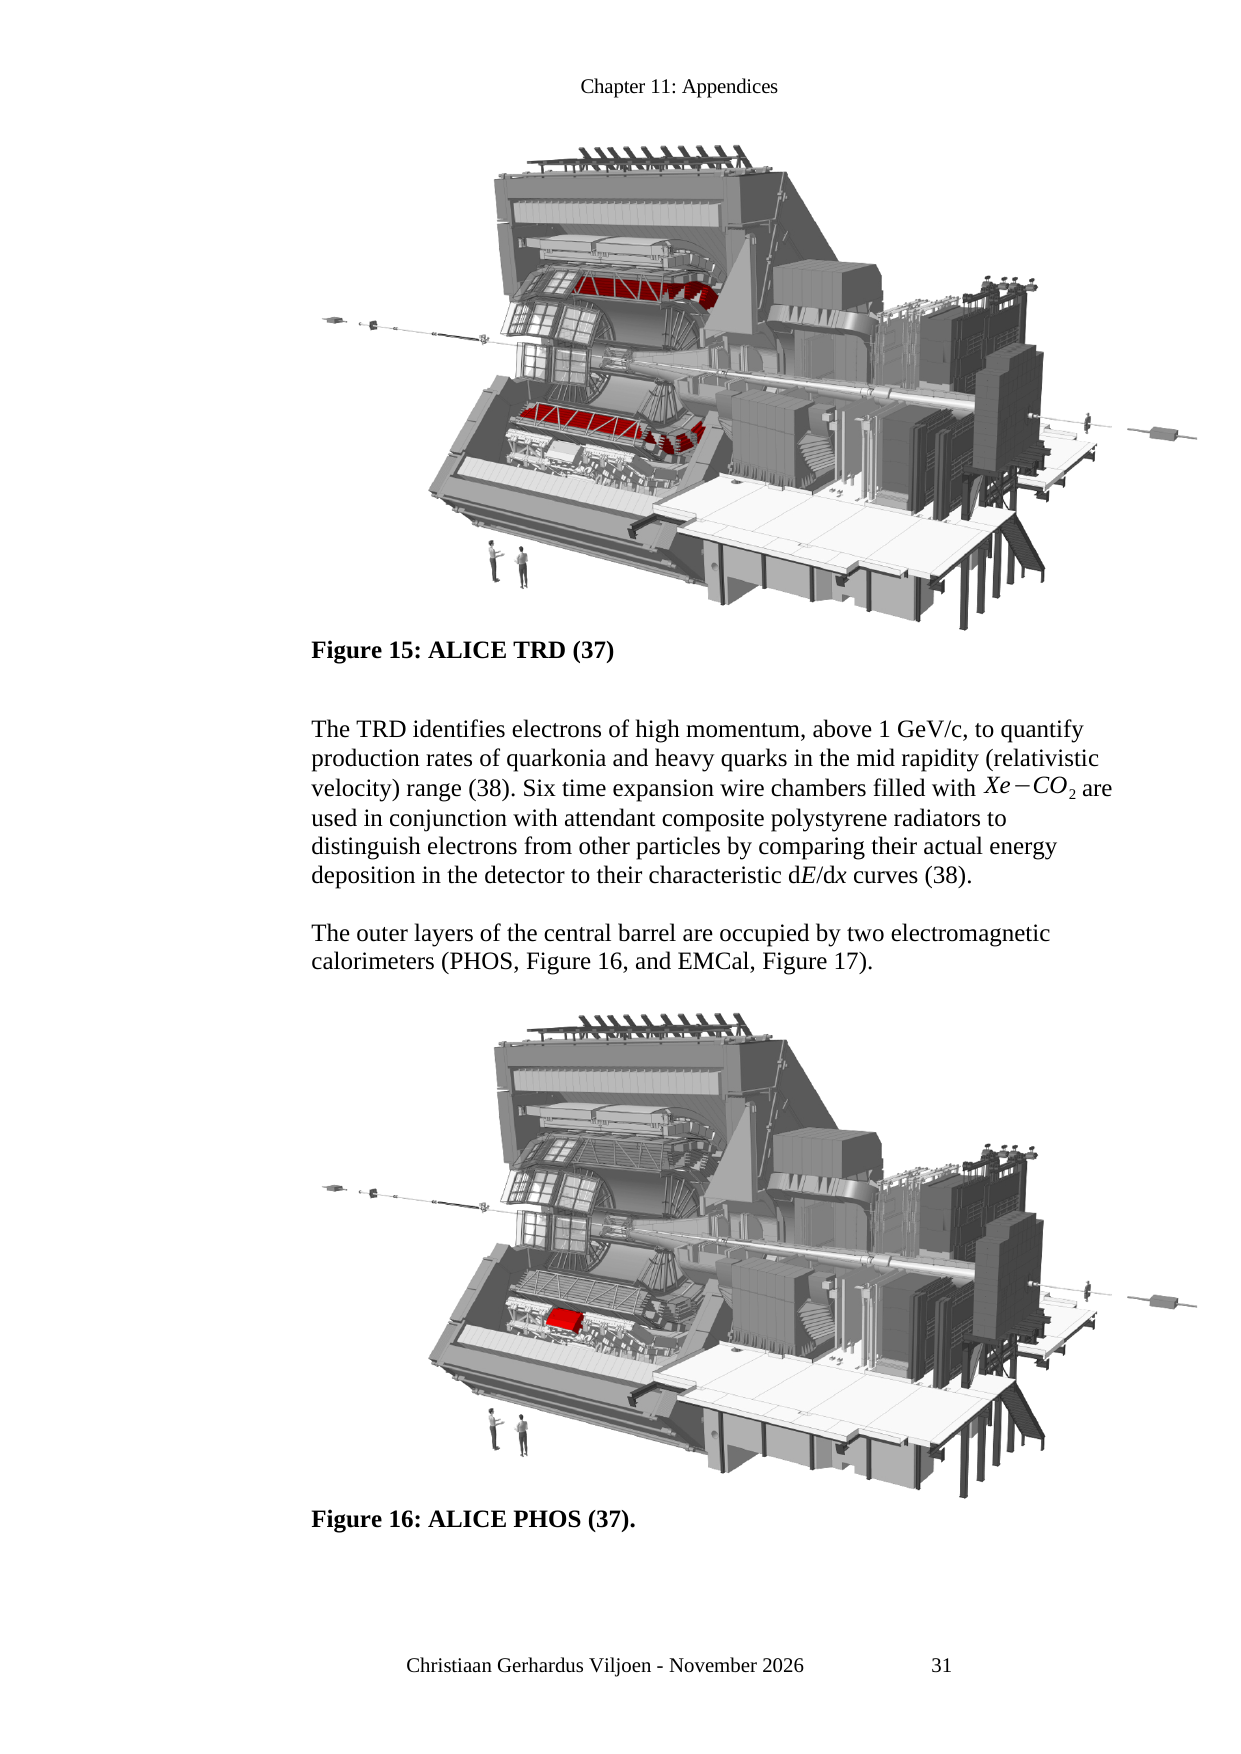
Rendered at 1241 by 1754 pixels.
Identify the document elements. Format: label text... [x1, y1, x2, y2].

picture [311, 135, 1198, 636]
text The outer layers of the central barrel are occupied by two electromagnetic calorimeters (PHOS, Figure 16, and EMCal, Figure 17). [311, 918, 1122, 975]
picture [311, 1003, 1198, 1504]
text The TRD identifies electrons of high momentum, above 1 GeV/c, to quantify production rates of quarkonia and heavy quarks in the mid rapidity (relativistic velocity) range . Six time expansion wire chambers filled with are used in conjunction with attendant composite polystyrene radiators to distinguish electrons from other particles by comparing their actual energy deposition in the detector to their characteristic dE/dx curves . [311, 714, 1122, 889]
text Figure 15: ALICE TRD [311, 636, 1122, 664]
text Figure 16: ALICE PHOS . [311, 1504, 1122, 1533]
